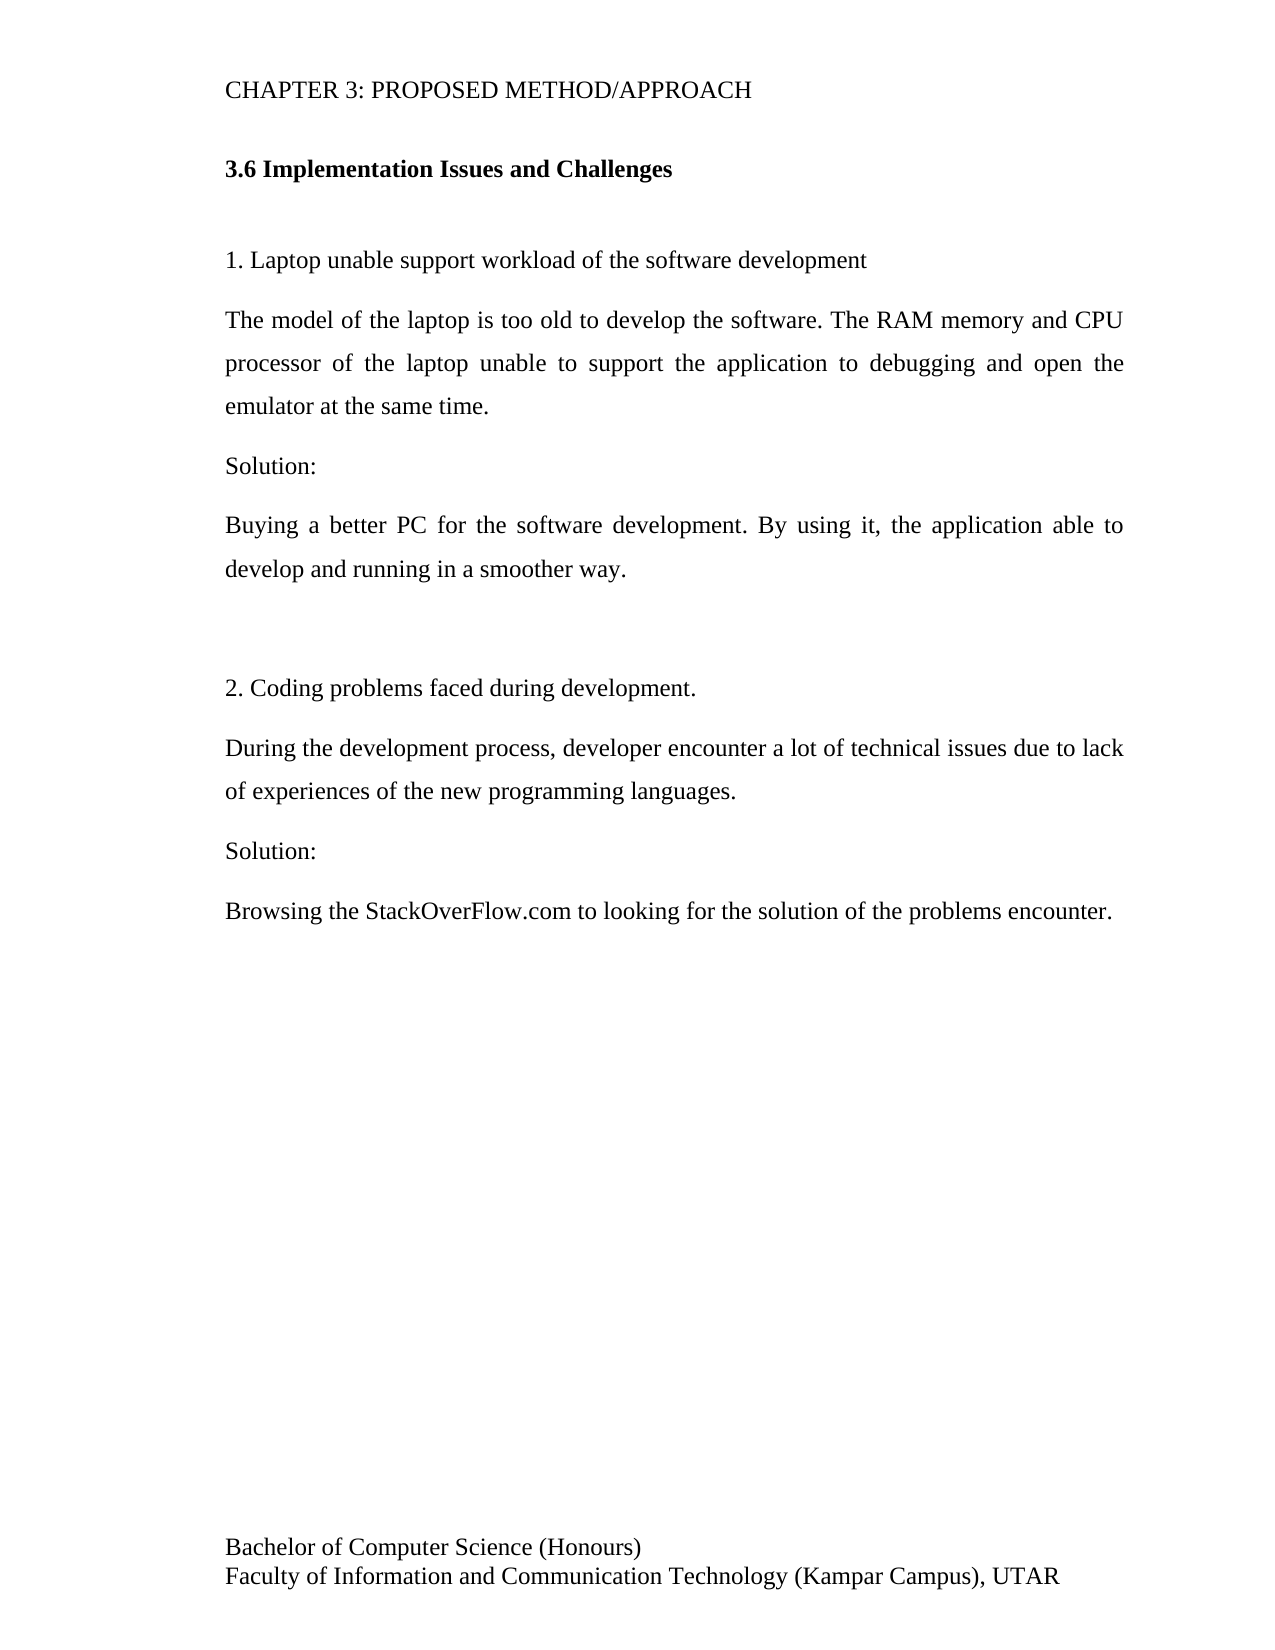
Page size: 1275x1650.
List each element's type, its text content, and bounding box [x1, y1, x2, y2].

text The model of the laptop is too old to develop the software. The RAM memory and CPU processor of the laptop unable to support the application to debugging and open the emulator at the same time. [225, 305, 1125, 420]
text During the development process, developer encounter a lot of technical issues due to lack of experiences of the new programming languages. [225, 733, 1125, 805]
text Buying a better PC for the software development. By using it, the application able to develop and running in a smoother way. [225, 511, 1125, 582]
text 1. Laptop unable support workload of the software development [225, 245, 1125, 274]
text Solution: [225, 451, 1125, 479]
text 2. Coding problems faced during development. [225, 673, 1125, 702]
subtitle 3.6 Implementation Issues and Challenges [225, 154, 1125, 183]
text Browsing the StackOverFlow.com to looking for the solution of the problems encounter. [225, 896, 1125, 924]
text Solution: [225, 836, 1125, 865]
